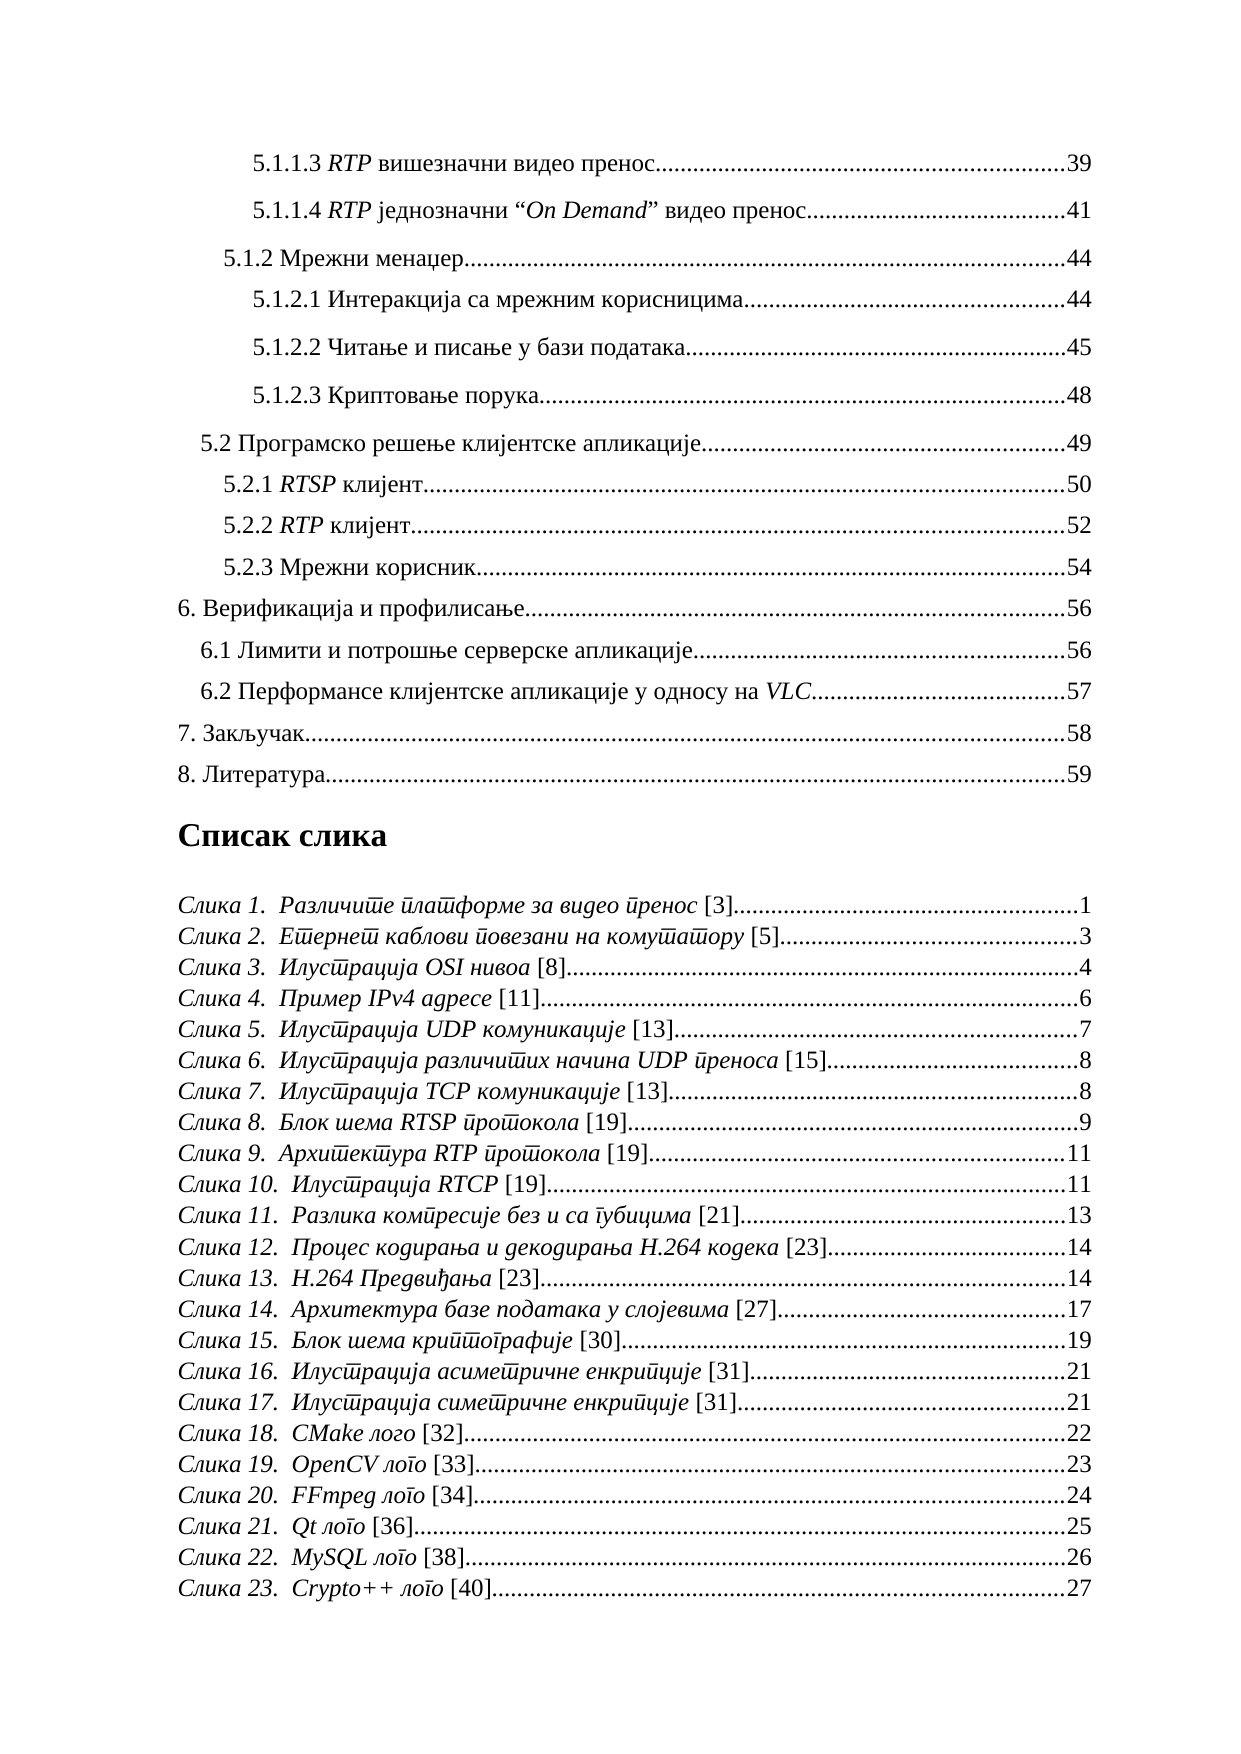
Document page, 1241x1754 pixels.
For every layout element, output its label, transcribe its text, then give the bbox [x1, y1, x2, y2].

text Слика 11. Разлика компресије без и са губицима [21] 13 [177, 1201, 1092, 1229]
subtitle Списак слика [177, 815, 1092, 854]
text Слика 2. Етернет каблови повезани на комутатору [5] 3 [177, 921, 1092, 950]
text 5.1.1.3 RTP вишезначни видео пренос 39 [252, 148, 1092, 176]
text Слика 5. Илустрација UDP комуникације [13] 7 [177, 1014, 1092, 1043]
text 5.1.2.1 Интеракција са мрежним корисницима 44 [252, 284, 1092, 313]
text Слика 9. Архитектура RTP протокола [19] 11 [177, 1138, 1092, 1167]
text Слика 18. CMake лого [32] 22 [177, 1418, 1092, 1447]
text 5.2.2 RTP клијент 52 [223, 511, 1092, 539]
text 7. Закључак 58 [177, 718, 1092, 747]
text 5.1.2.2 Читање и писање у бази података 45 [252, 332, 1092, 361]
text 5.1.2.3 Криптовање порука 48 [252, 380, 1092, 409]
text Слика 21. Qt лого [36] 25 [177, 1511, 1092, 1540]
text 5.1.2 Мрежни менаџер 44 [223, 243, 1092, 272]
text 8. Литература 59 [177, 759, 1092, 788]
text Слика 14. Архитектура базе података у слојевима [27] 17 [177, 1294, 1092, 1322]
text Слика 1. Различите платформе за видео пренос [3] 1 [177, 890, 1092, 919]
text Слика 10. Илустрација RTCP [19] 11 [177, 1169, 1092, 1198]
text Слика 17. Илустрација симетричне енкрипције [31] 21 [177, 1387, 1092, 1416]
text Слика 6. Илустрација различитих начина UDP преноса [15] 8 [177, 1045, 1092, 1074]
text Слика 3. Илустрација OSI нивоа [8] 4 [177, 952, 1092, 981]
text 6. Верификација и профилисање 56 [177, 593, 1092, 622]
text Слика 12. Процес кодирања и декодирања H.264 кодека [23] 14 [177, 1232, 1092, 1260]
text Слика 22. MySQL лого [38] 26 [177, 1542, 1092, 1571]
text Слика 19. OpenCV лого [33] 23 [177, 1449, 1092, 1478]
text Слика 23. Crypto++ лого [40] 27 [177, 1573, 1092, 1602]
text Слика 15. Блок шема криптографије [30] 19 [177, 1325, 1092, 1353]
text Слика 4. Пример IPv4 адресе [11] 6 [177, 983, 1092, 1012]
text 5.2 Програмско решење клијентске апликације 49 [200, 428, 1092, 456]
text 5.2.3 Мрежни корисник 54 [223, 552, 1092, 581]
text 6.1 Лимити и потрошње серверске апликације 56 [200, 635, 1092, 664]
text 5.2.1 RTSP клијент 50 [223, 469, 1092, 498]
text 5.1.1.4 RTP једнозначни “On Demand” видео пренос 41 [252, 195, 1092, 224]
text Слика 8. Блок шема RTSP протокола [19] 9 [177, 1107, 1092, 1136]
text 6.2 Перформансе клијентске апликације у односу на VLC 57 [200, 676, 1092, 705]
text Слика 20. FFmpeg лого [34] 24 [177, 1480, 1092, 1509]
text Слика 13. H.264 Предвиђања [23] 14 [177, 1263, 1092, 1291]
text Слика 16. Илустрација асиметричне енкрипције [31] 21 [177, 1356, 1092, 1384]
text Слика 7. Илустрација TCP комуникације [13] 8 [177, 1076, 1092, 1105]
